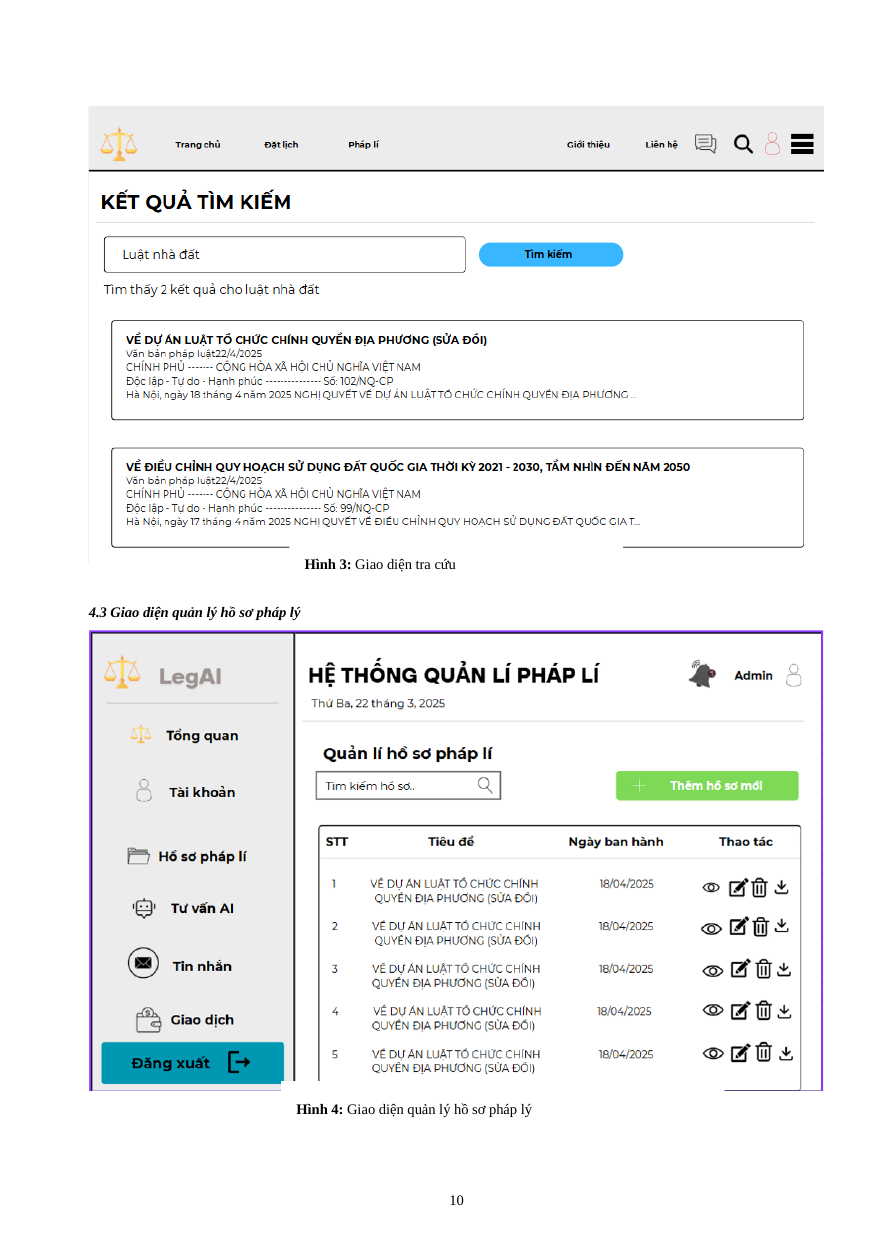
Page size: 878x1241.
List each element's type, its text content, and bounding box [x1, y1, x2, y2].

picture [88, 106, 824, 564]
picture [88, 629, 824, 1091]
subtitle 4.3 Giao diện quản lý hồ sơ pháp lý [88, 592, 824, 621]
